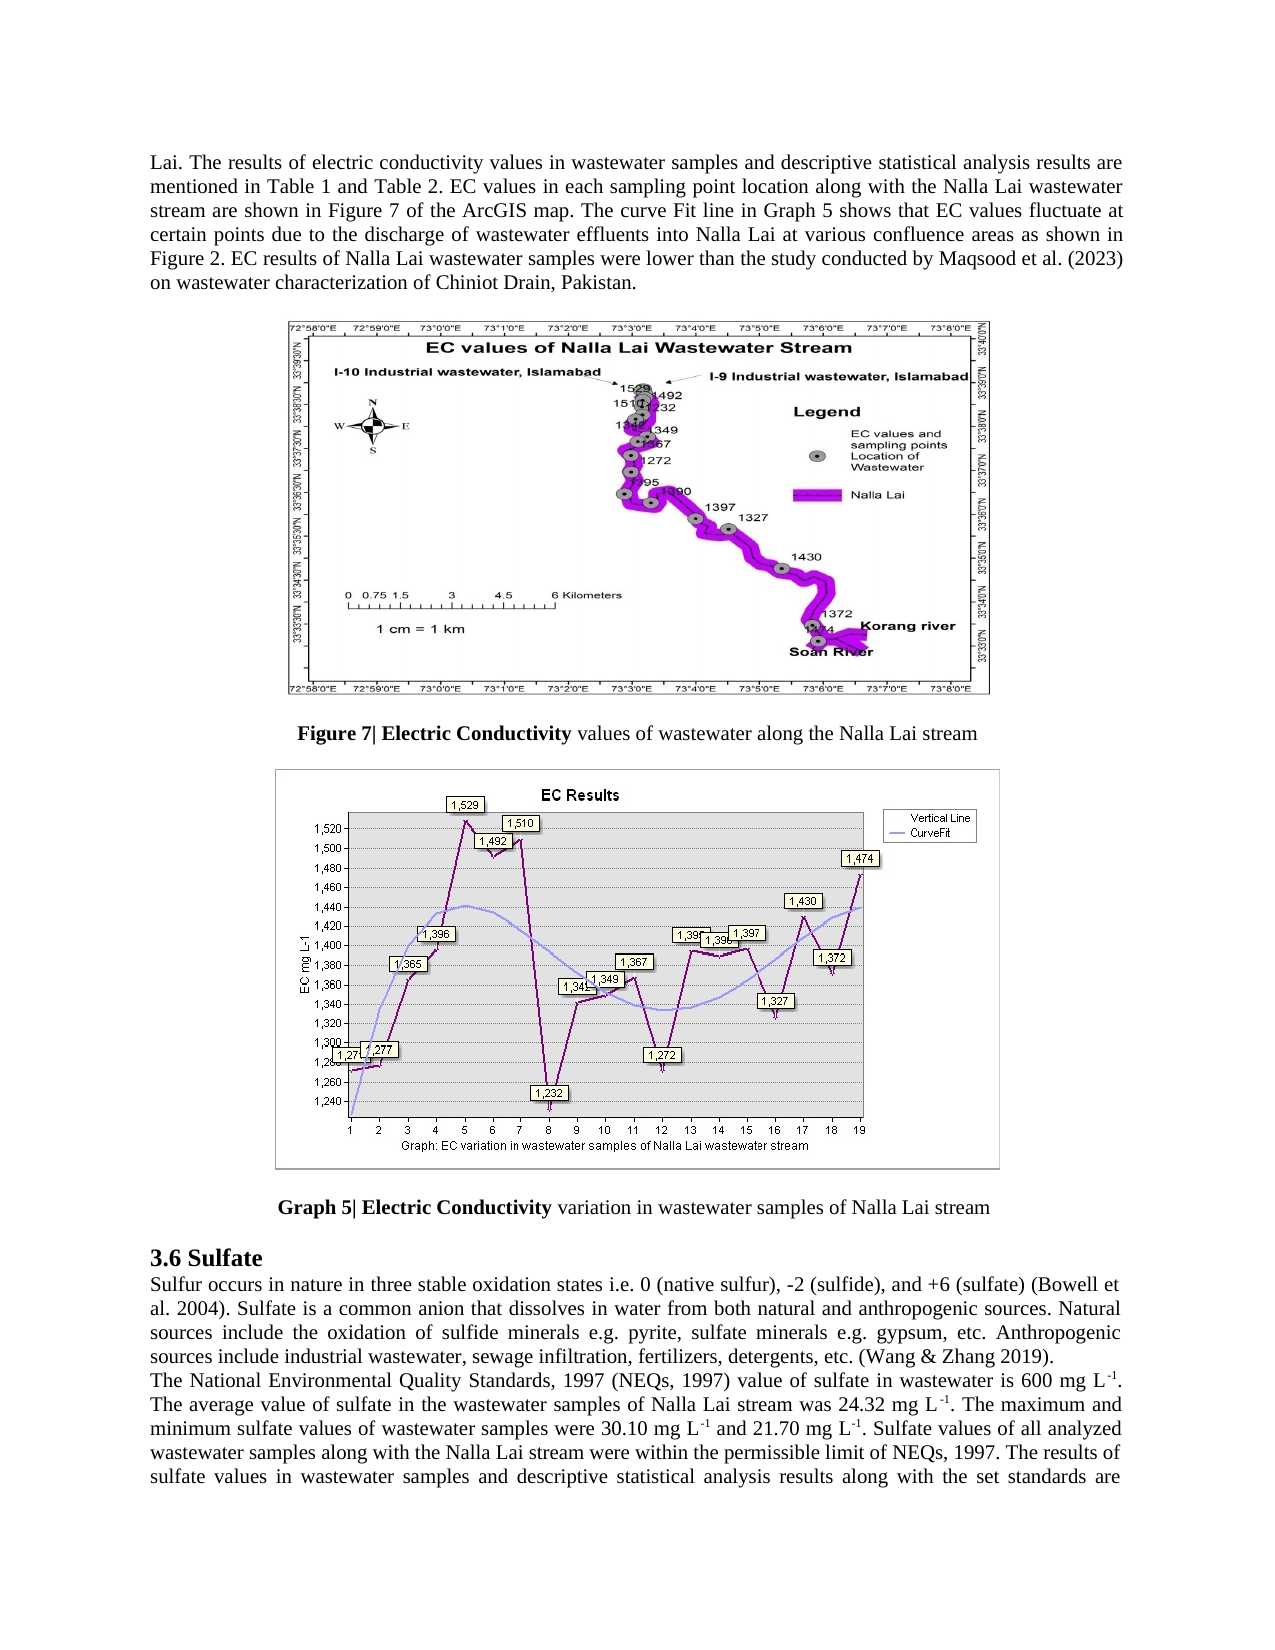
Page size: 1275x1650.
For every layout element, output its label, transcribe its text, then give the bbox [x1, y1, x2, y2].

text Sulfur occurs in nature in three stable oxidation states i.e. 0 (native sulfur), -2 (sulfide), and +6 (sulfate) (Bowell et al. 2004). Sulfate is a common anion that dissolves in water from both natural and anthropogenic sources. Natural sources include the oxidation of sulfide minerals e.g. pyrite, sulfate minerals e.g. gypsum, etc. Anthropogenic sources include industrial wastewater, sewage infiltration, fertilizers, detergents, etc. (Wang & Zhang 2019). [150, 1271, 1122, 1368]
text Graph 5| Electric Conductivity variation in wastewater samples of Nalla Lai stream [150, 1194, 1107, 1219]
picture [275, 769, 1000, 1170]
text 3.6 Sulfate [150, 1243, 1107, 1271]
text Figure 7| Electric Conductivity values of wastewater along the Nalla Lai stream [150, 721, 1125, 745]
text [150, 1368, 1122, 1488]
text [150, 150, 1125, 294]
picture [283, 319, 992, 696]
